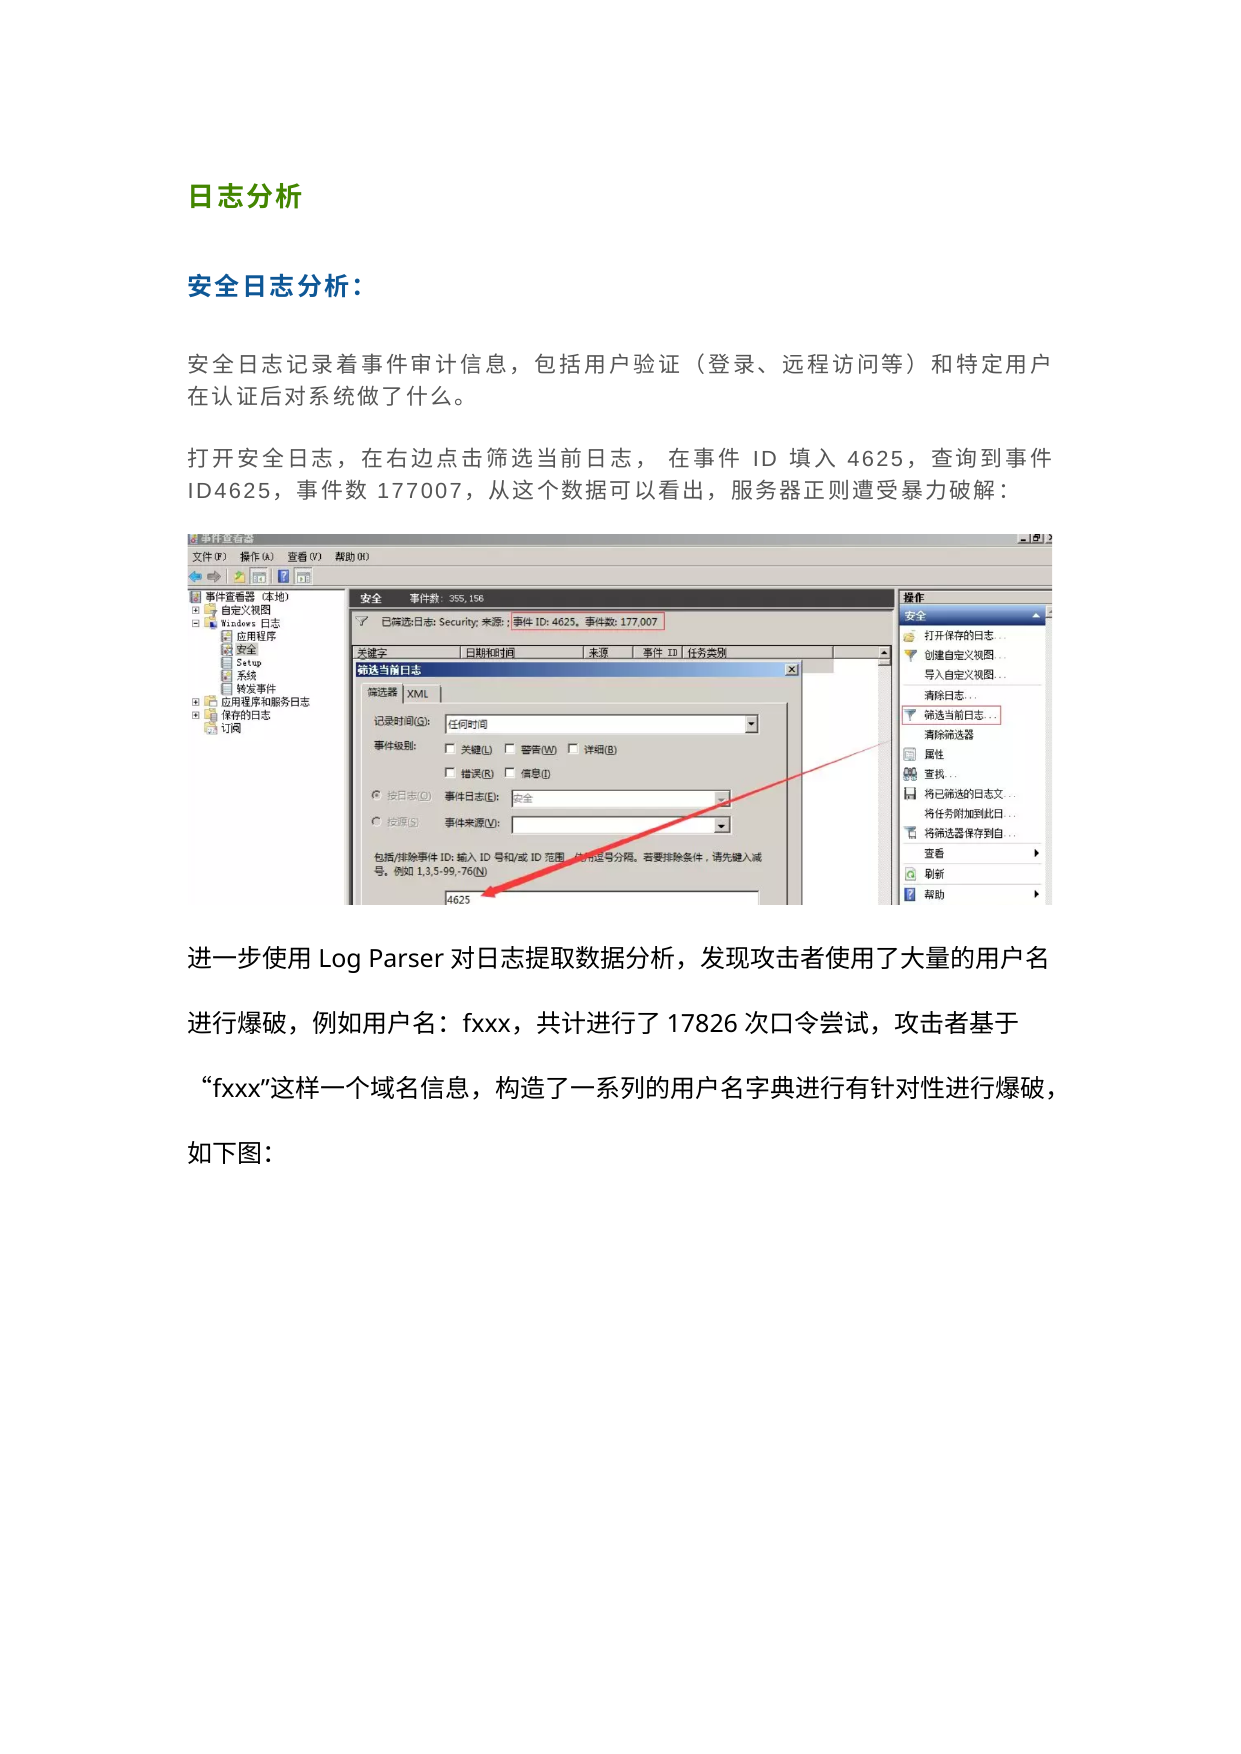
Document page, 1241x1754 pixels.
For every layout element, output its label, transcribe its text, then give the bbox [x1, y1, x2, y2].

text 打开安全日志，在右边点击筛选当前日志， 在事件 ID 填入 4625，查询到事件 ID4625，事件数 177007，从这个数据可以看出，服务器正则遭受暴力破解： [187, 440, 1053, 505]
picture [187, 534, 1053, 905]
subtitle 日志分析 [187, 162, 1053, 227]
subtitle 安全日志分析： [187, 252, 1053, 317]
text 进一步使用 Log Parser 对日志提取数据分析，发现攻击者使用了大量的用户名进行爆破，例如用户名：fxxx，共计进行了 17826 次口令尝试，攻击者基于“fxxx”这样一个域名信息，构造了一系列的用户名字典进行有针对性进行爆破，如下图： [187, 924, 1053, 1184]
text 安全日志记录着事件审计信息，包括用户验证（登录、远程访问等）和特定用户在认证后对系统做了什么。 [187, 346, 1053, 411]
